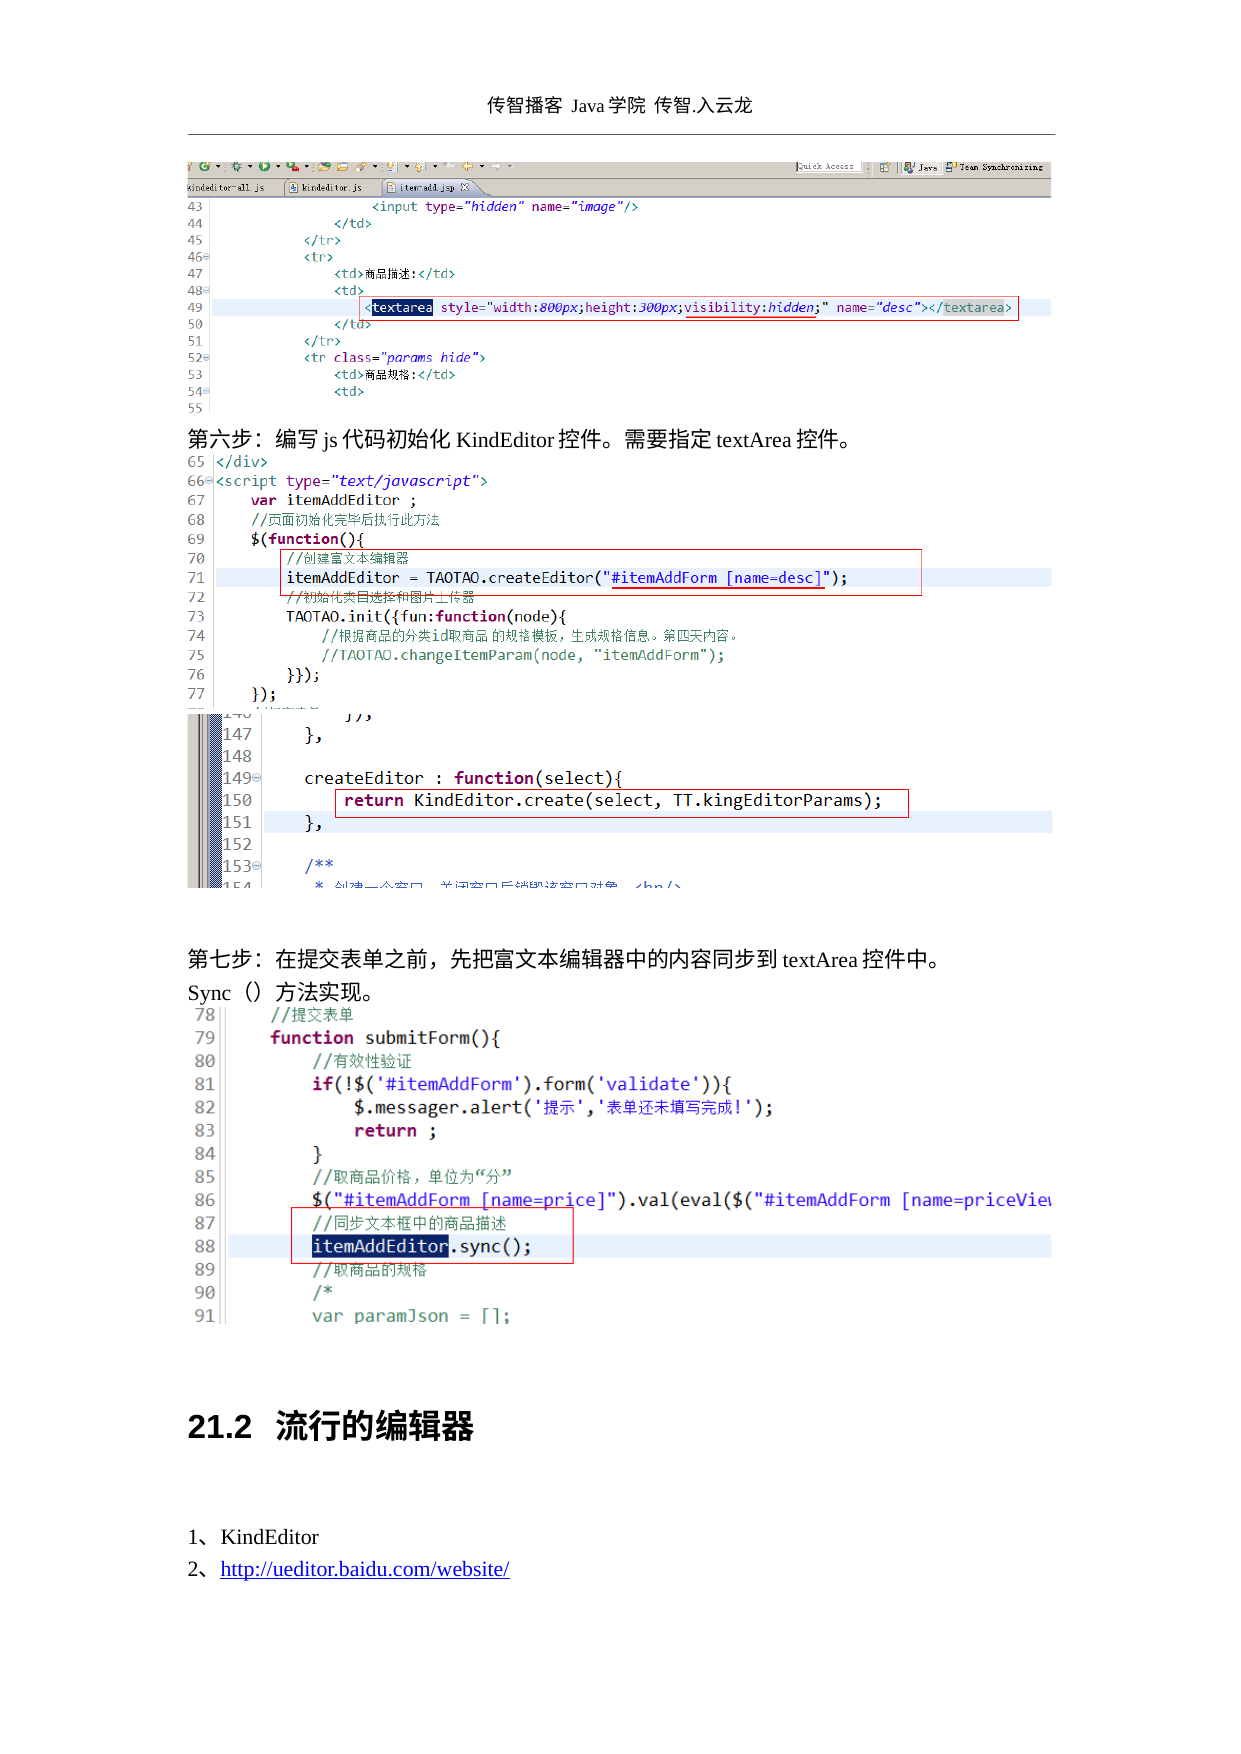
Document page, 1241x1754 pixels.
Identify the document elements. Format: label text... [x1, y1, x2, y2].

picture [187, 162, 1052, 413]
picture [187, 454, 1052, 709]
subtitle 流行的编辑器 [187, 1392, 1053, 1457]
text Sync（）方法实现。 [187, 974, 1053, 1007]
text 第六步：编写js代码初始化KindEditor控件。需要指定textArea控件。 [187, 422, 1053, 454]
picture [187, 714, 1053, 888]
picture [187, 1007, 1052, 1324]
list KindEditor [187, 1518, 1053, 1551]
list http://ueditor.baidu.com/website/ [187, 1551, 1053, 1583]
text 第七步：在提交表单之前，先把富文本编辑器中的内容同步到textArea控件中。 [187, 942, 1053, 974]
